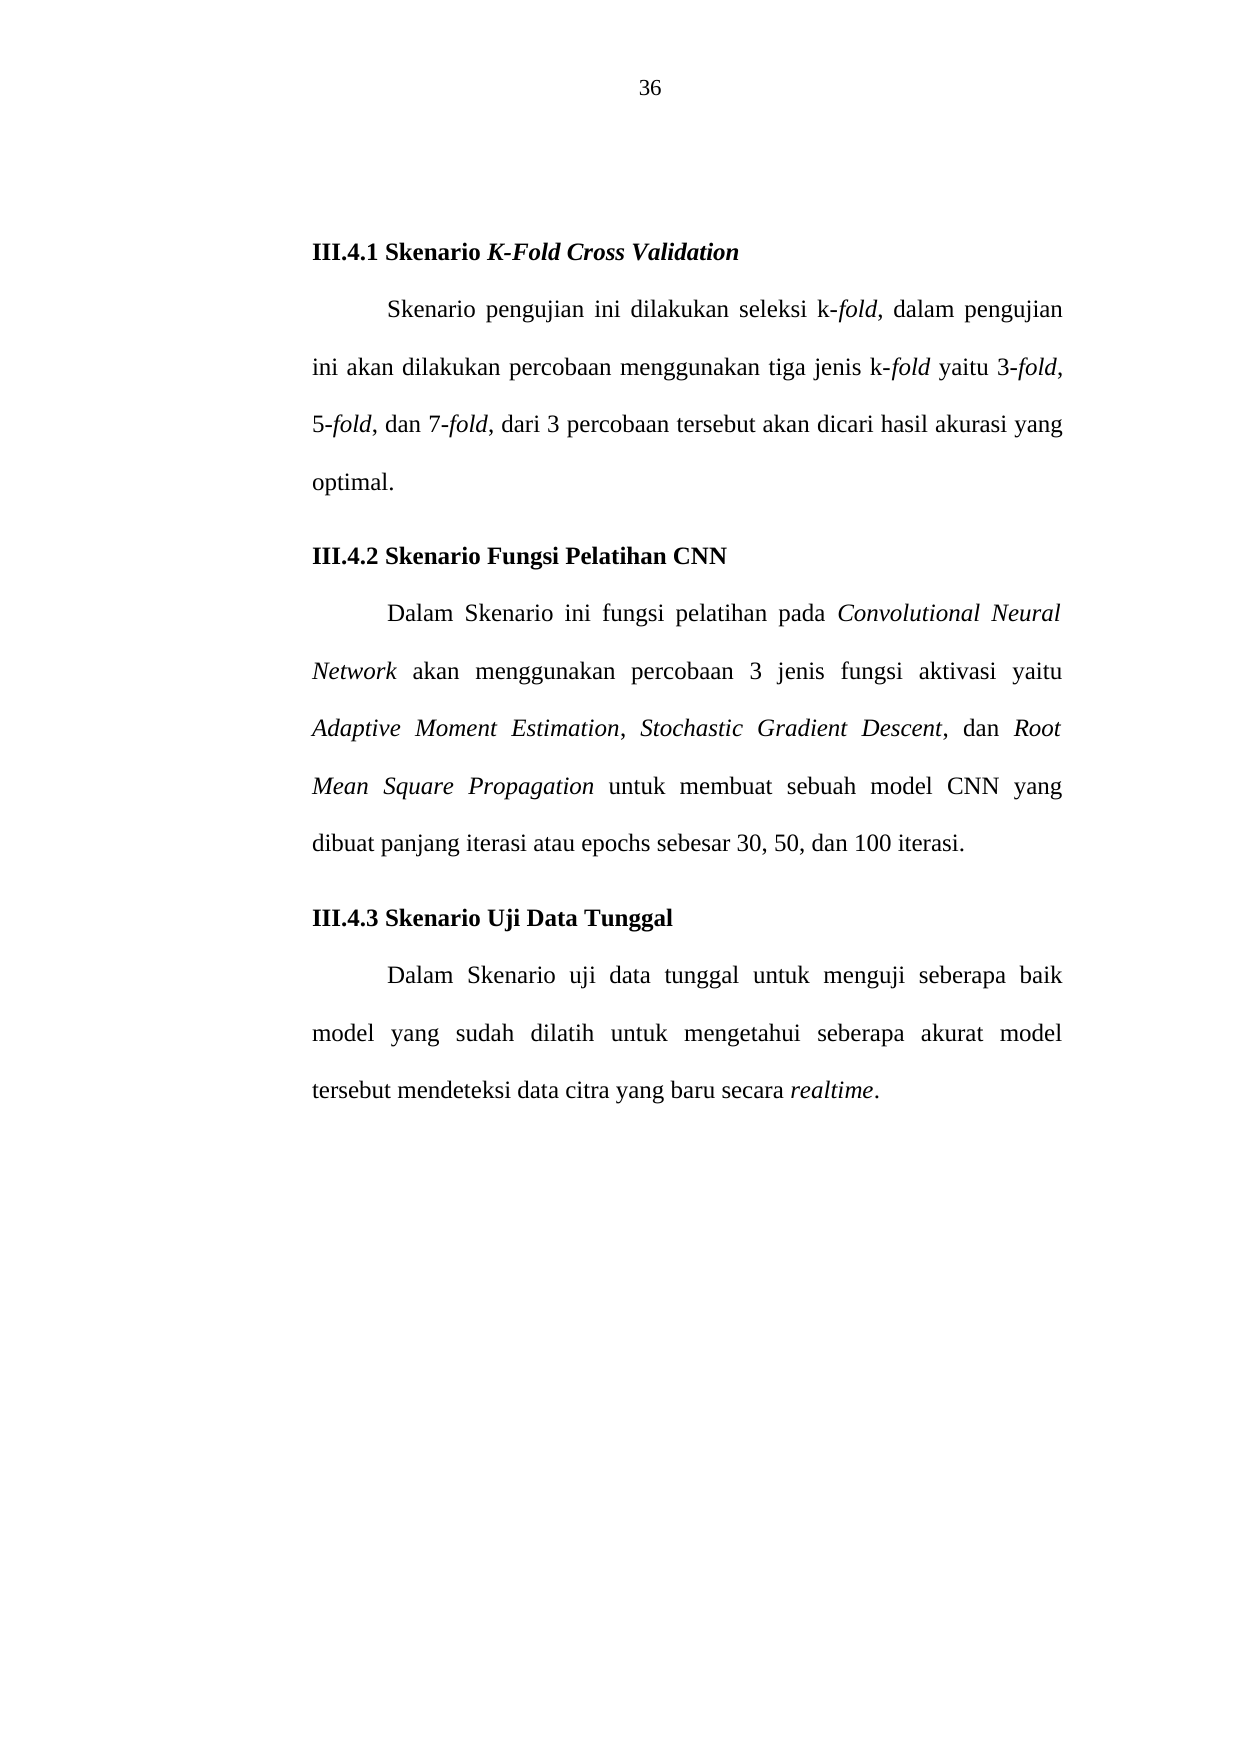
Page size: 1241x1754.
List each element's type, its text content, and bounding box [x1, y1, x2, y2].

subtitle Skenario Uji Data Tunggal [312, 903, 1063, 931]
text Skenario pengujian ini dilakukan seleksi k-fold, dalam pengujian ini akan dilakukan percobaan menggunakan tiga jenis k-fold yaitu 3-fold, 5-fold, dan 7-fold, dari 3 percobaan tersebut akan dicari hasil akurasi yang optimal. [312, 294, 1063, 496]
text Dalam Skenario ini fungsi pelatihan pada Convolutional Neural Network akan menggunakan percobaan 3 jenis fungsi aktivasi yaitu Adaptive Moment Estimation, Stochastic Gradient Descent, dan Root Mean Square Propagation untuk membuat sebuah model CNN yang dibuat panjang iterasi atau epochs sebesar 30, 50, dan 100 iterasi. [312, 598, 1063, 857]
subtitle Skenario Fungsi Pelatihan CNN [312, 541, 1063, 570]
text Dalam Skenario uji data tunggal untuk menguji seberapa baik model yang sudah dilatih untuk mengetahui seberapa akurat model tersebut mendeteksi data citra yang baru secara realtime. [312, 960, 1063, 1104]
subtitle Skenario K-Fold Cross Validation [312, 237, 1063, 266]
